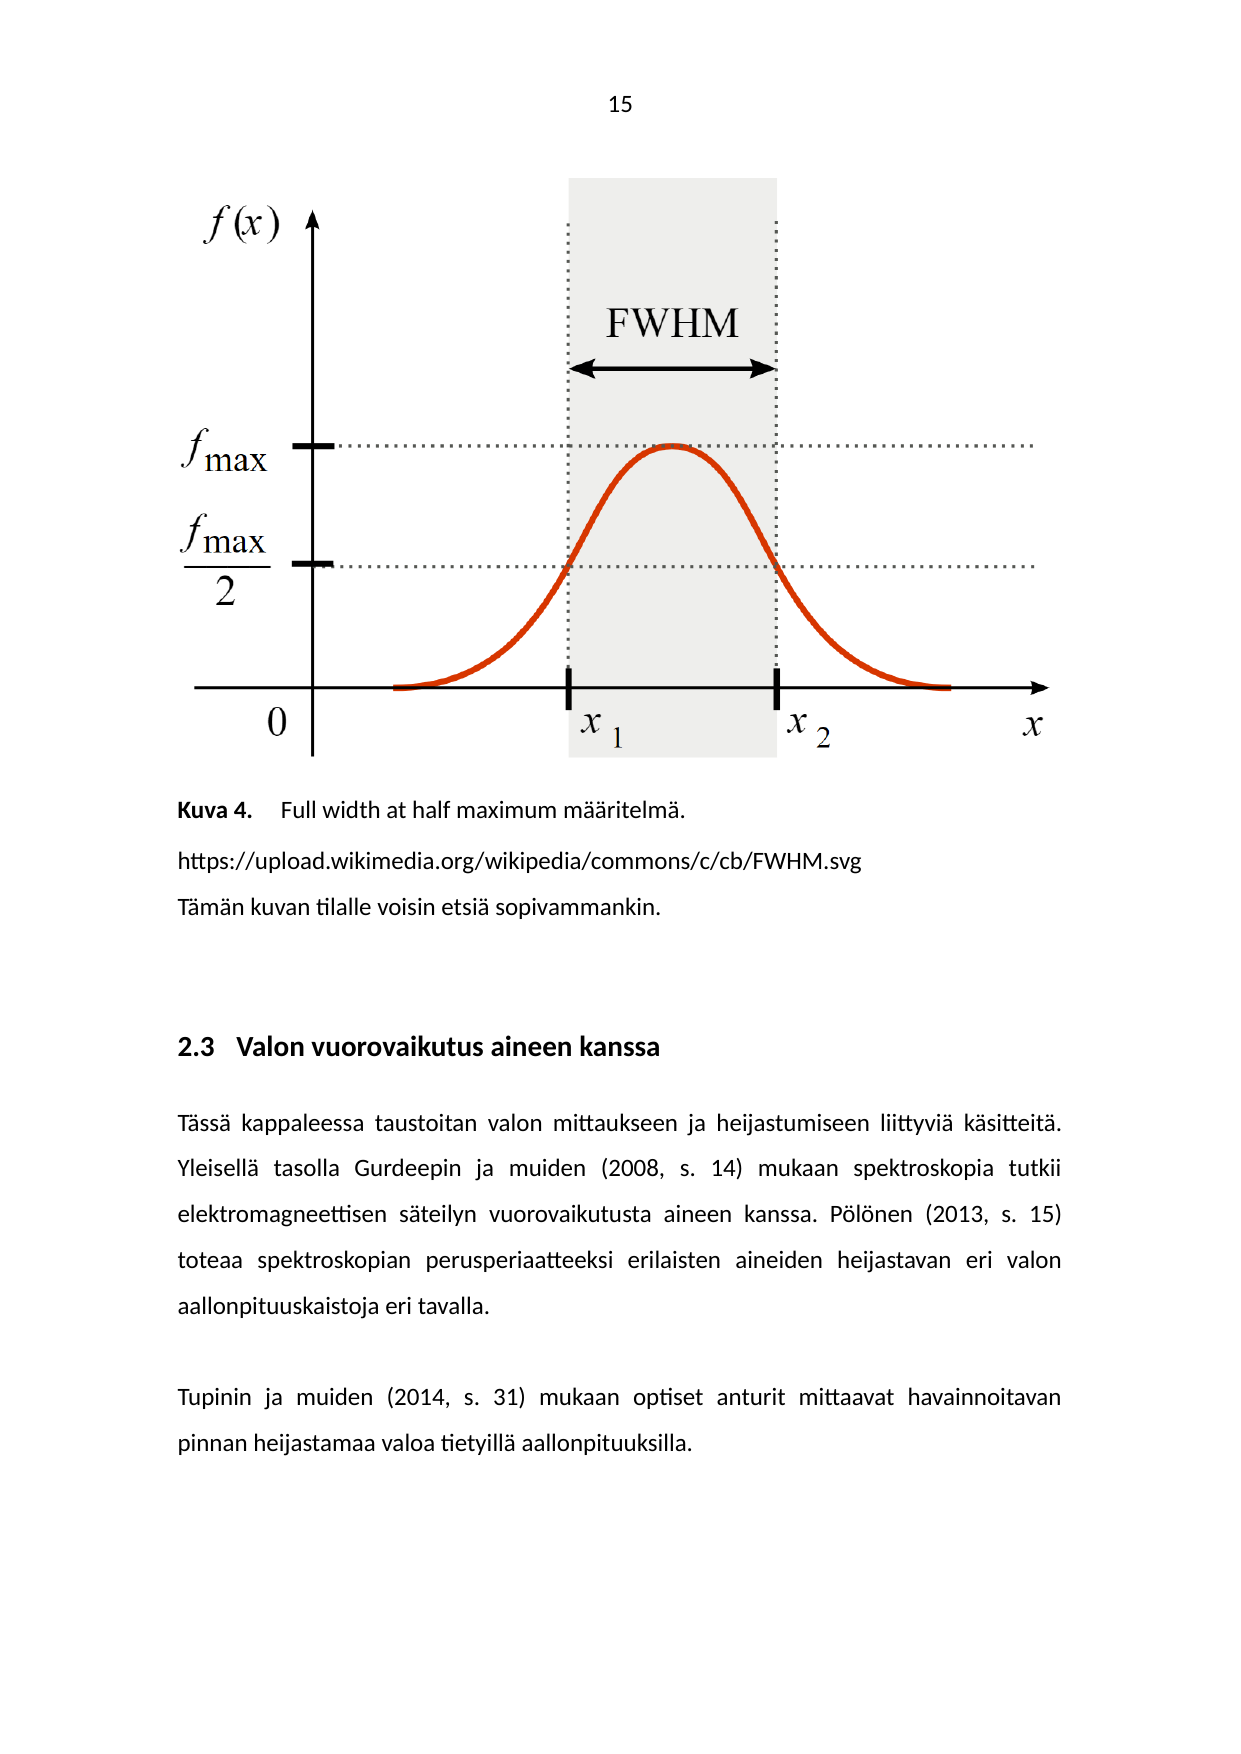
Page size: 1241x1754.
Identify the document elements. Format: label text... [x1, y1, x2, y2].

text Tässä kappaleessa taustoitan valon mittaukseen ja heijastumiseen liittyviä käsitteitä. Yleisellä tasolla Gurdeepin ja muiden (2008, s. 14) mukaan spektroskopia tutkii elektromagneettisen säteilyn vuorovaikutusta aineen kanssa. Pölönen (2013, s. 15) toteaa spektroskopian perusperiaatteeksi erilaisten aineiden heijastavan eri valon aallonpituuskaistoja eri tavalla. [177, 1107, 1063, 1320]
text Kuva 4. Full width at half maximum määritelmä. [177, 794, 1063, 825]
text Tupinin ja muiden (2014, s. 31) mukaan optiset anturit mittaavat havainnoitavan pinnan heijastamaa valoa tietyillä aallonpituuksilla. [177, 1381, 1063, 1457]
subtitle Valon vuorovaikutus aineen kanssa [177, 1028, 1063, 1064]
picture [177, 177, 1063, 767]
text Tämän kuvan tilalle voisin etsiä sopivammankin. [177, 891, 1063, 922]
text https://upload.wikimedia.org/wikipedia/commons/c/cb/FWHM.svg [177, 846, 1063, 876]
